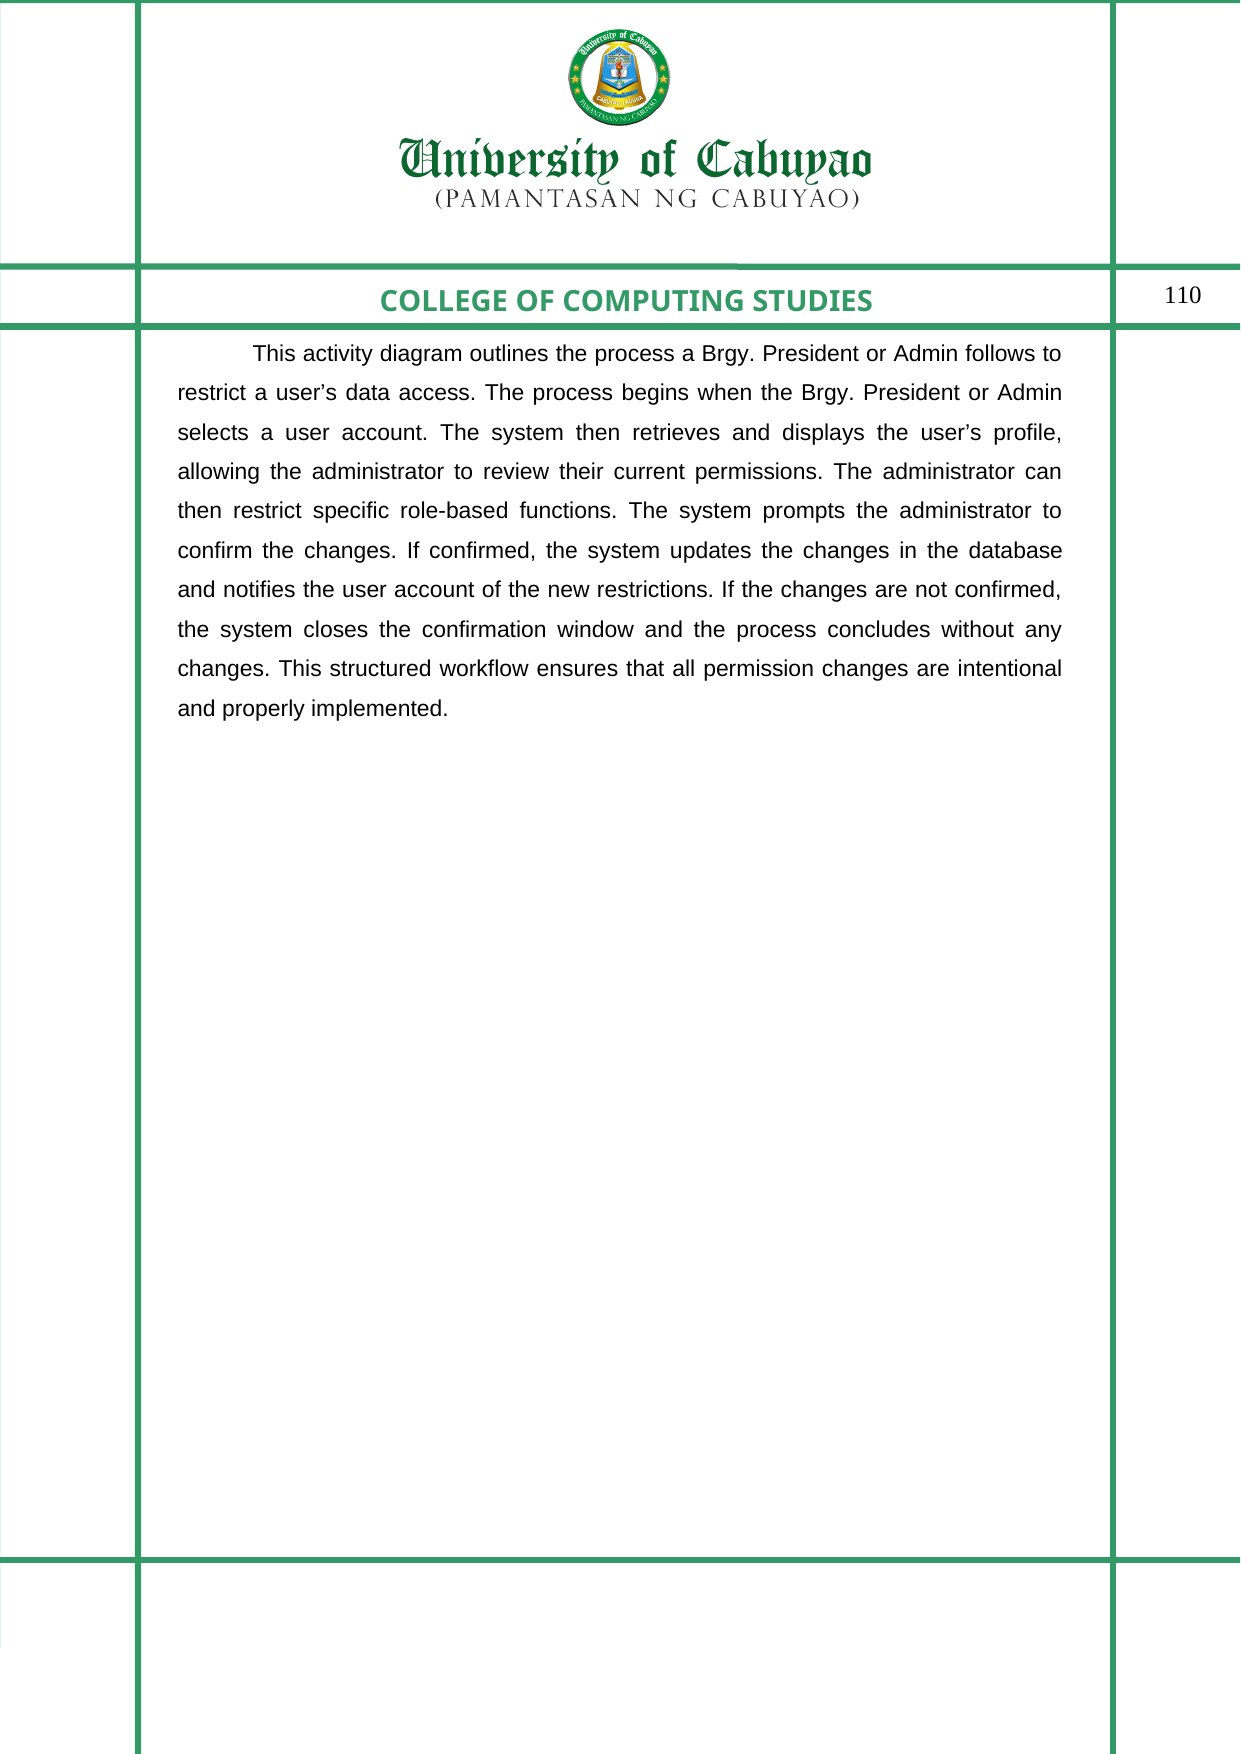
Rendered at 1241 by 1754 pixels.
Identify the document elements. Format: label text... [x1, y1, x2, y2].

picture [1116, 4, 1125, 263]
picture [144, 4, 1110, 263]
text This activity diagram outlines the process a Brgy. President or Admin follows to restrict a user’s data access. The process begins when the Brgy. President or Admin selects a user account. The system then retrieves and displays the user’s profile, allowing the administrator to review their current permissions. The administrator can then restrict specific role-based functions. The system prompts the administrator to confirm the changes. If confirmed, the system updates the changes in the database and notifies the user account of the new restrictions. If the changes are not confirmed, the system closes the confirmation window and the process concludes without any changes. This structured workflow ensures that all permission changes are intentional and properly implemented. [177, 339, 1063, 721]
